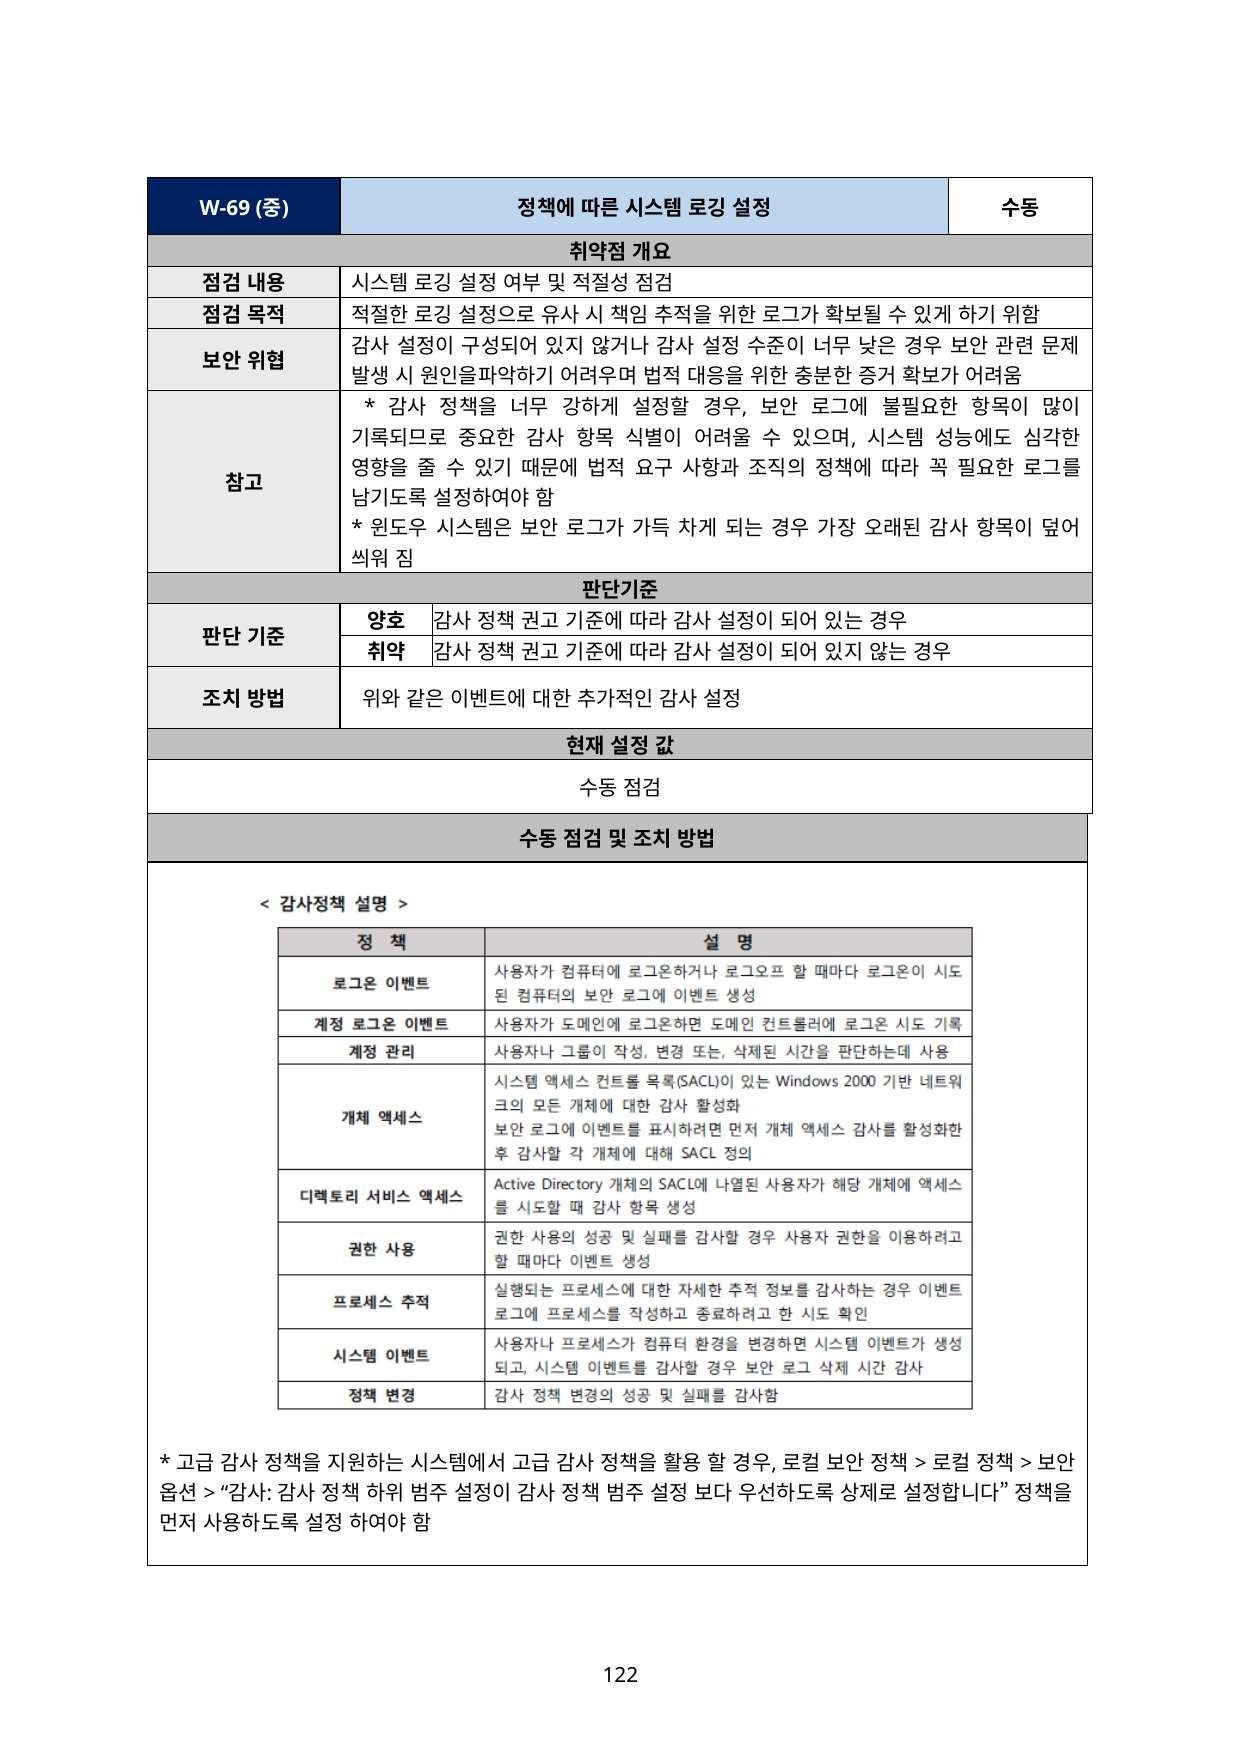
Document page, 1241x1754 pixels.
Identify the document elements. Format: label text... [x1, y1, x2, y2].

table_cell 감사 설정이 구성되어 있지 않거나 감사 설정 수준이 너무 낮은 경우 보안 관련 문제 발생 시 원인을파악하기 어려우며 법적 대응을 위한 충분한 증거 확보가 어려움 [341, 329, 1092, 389]
table_cell 보안 위협 [148, 329, 339, 389]
table_cell 수동 점검 및 조치 방법 [148, 814, 1087, 861]
table_cell 참고 [148, 391, 339, 572]
table_cell * 감사 정책을 너무 강하게 설정할 경우, 보안 로그에 불필요한 항목이 많이 기록되므로 중요한 감사 항목 식별이 어려울 수 있으며, 시스템 성능에도 심각한 영향을 줄 수 있기 때문에 법적 요구 사항과 조직의 정책에 따라 꼭 필요한 로그를 남기도록 설정하여야 함 * 윈도우 시스템은 보안 로그가 가득 차게 되는 경우 가장 오래된 감사 항목이 덮어 씌워 짐 [341, 391, 1092, 572]
table_cell 점검 목적 [148, 298, 339, 328]
table_cell 판단기준 [148, 573, 1092, 603]
table_header W-69 (중) [148, 178, 339, 234]
table_cell 적절한 로깅 설정으로 유사 시 책임 추적을 위한 로그가 확보될 수 있게 하기 위함 [341, 298, 1092, 328]
table_cell 점검 내용 [148, 267, 339, 297]
table_cell 시스템 로깅 설정 여부 및 적절성 점검 [341, 267, 1092, 297]
table_cell 양호 [341, 604, 432, 634]
table_cell 수동 점검 [148, 760, 1092, 813]
table_cell 현재 설정 값 [148, 729, 1092, 759]
table_cell 위와 같은 이벤트에 대한 추가적인 감사 설정 [341, 667, 1092, 728]
table_header 정책에 따른 시스템 로깅 설정 [341, 178, 948, 234]
table_cell 감사 정책 권고 기준에 따라 감사 설정이 되어 있는 경우 [433, 604, 1092, 634]
table_cell 감사 정책 권고 기준에 따라 감사 설정이 되어 있지 않는 경우 [433, 636, 1092, 666]
table_header 수동 [949, 178, 1092, 234]
table_cell 조치 방법 [148, 667, 339, 728]
table_cell 판단 기준 [148, 604, 339, 666]
picture [255, 890, 980, 1418]
table_cell 취약 [341, 636, 432, 666]
table_cell * 고급 감사 정책을 지원하는 시스템에서 고급 감사 정책을 활용 할 경우, 로컬 보안 정책 > 로컬 정책 > 보안 옵션 > “감사: 감사 정책 하위 범주 설정이 감사 정책 범주 설정 보다 우선하도록 상제로 설정합니다” 정책을 먼저 사용하도록 설정 하여야 함 [148, 863, 1087, 1565]
table_cell 취약점 개요 [148, 235, 1092, 266]
